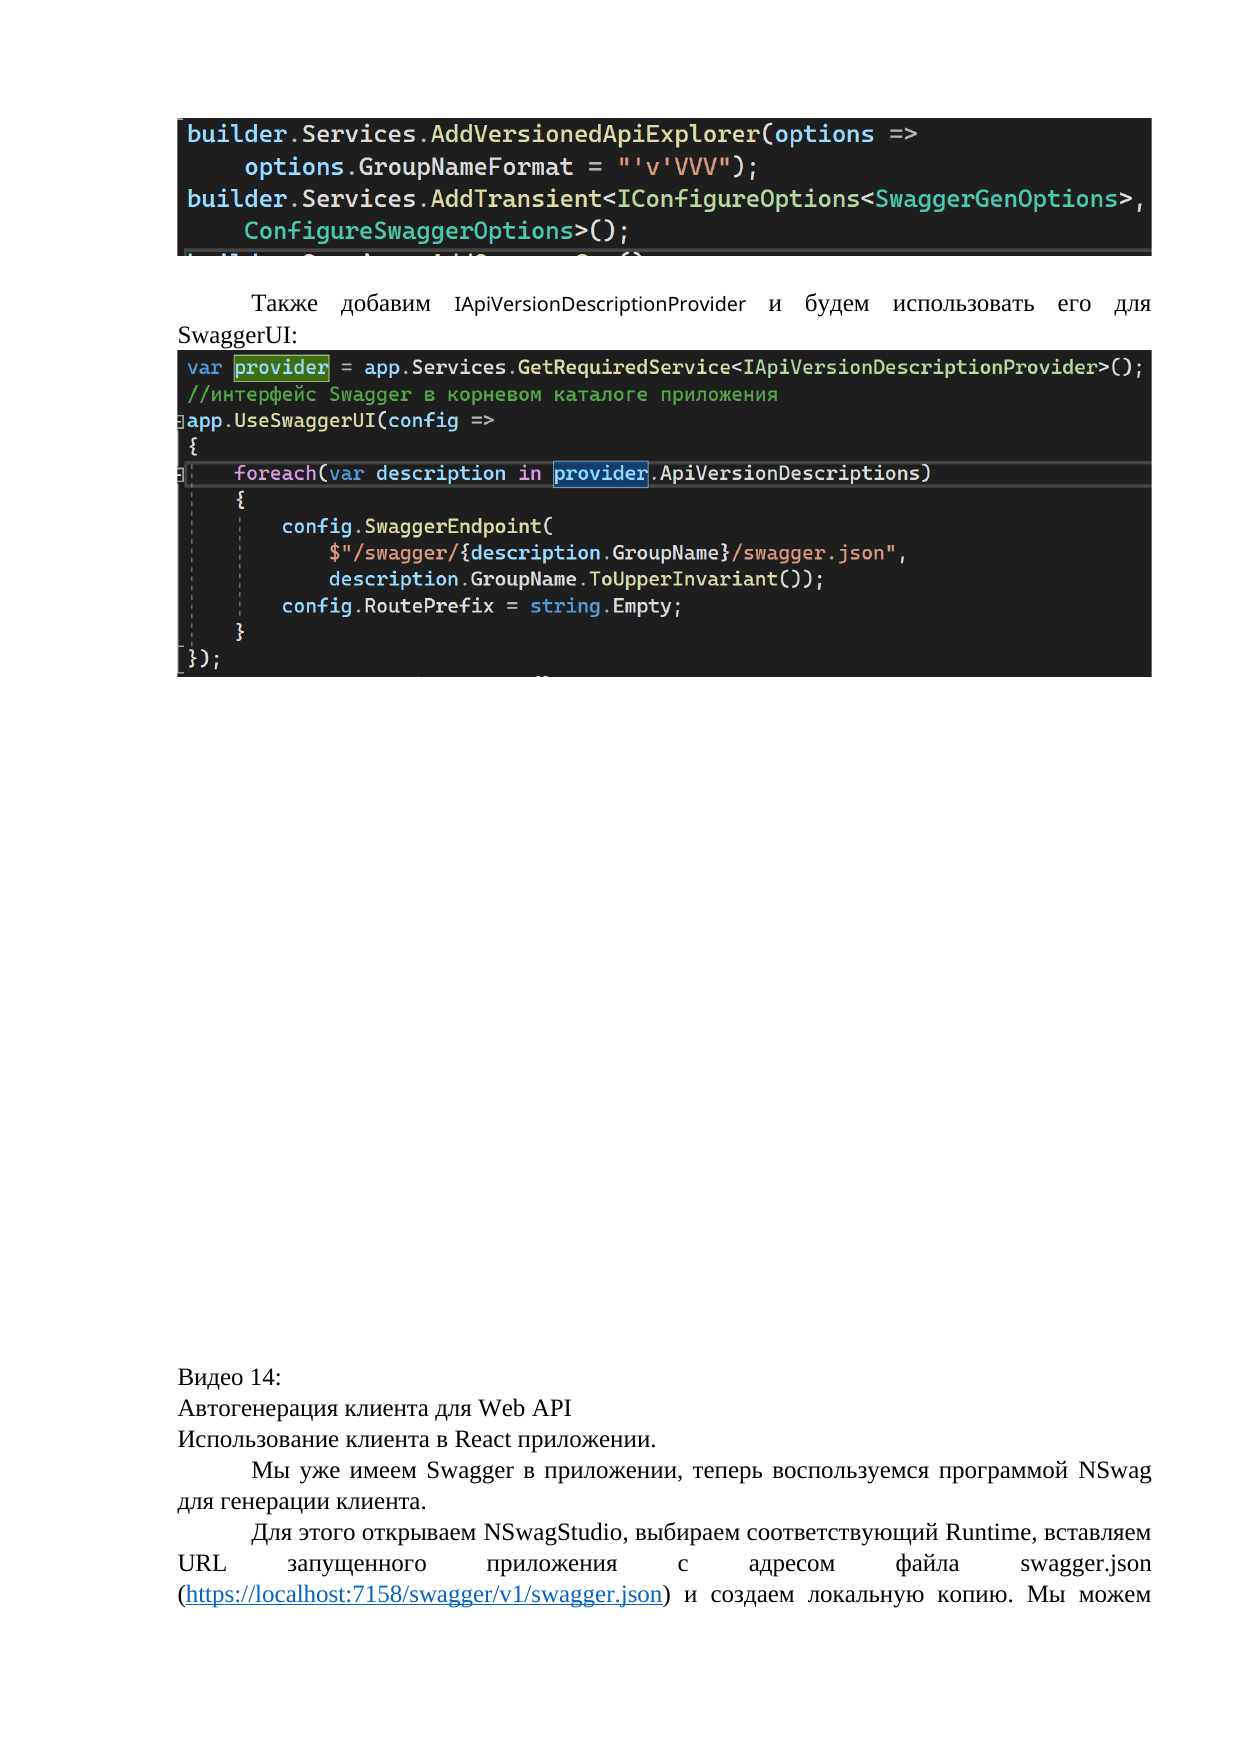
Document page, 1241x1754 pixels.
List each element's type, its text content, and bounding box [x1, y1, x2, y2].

text Видео 14: [177, 1362, 1152, 1390]
text Использование клиента в React приложении. [177, 1424, 1152, 1452]
picture [177, 118, 1152, 256]
text Также добавим IApiVersionDescriptionProvider и будем использовать его для SwaggerUI: [177, 288, 1152, 348]
text Автогенерация клиента для Web API [177, 1393, 1152, 1421]
text Мы уже имеем Swagger в приложении, теперь воспользуемся программой NSwag для генерации клиента. [177, 1455, 1152, 1514]
picture [177, 350, 1152, 677]
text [177, 1517, 1152, 1608]
